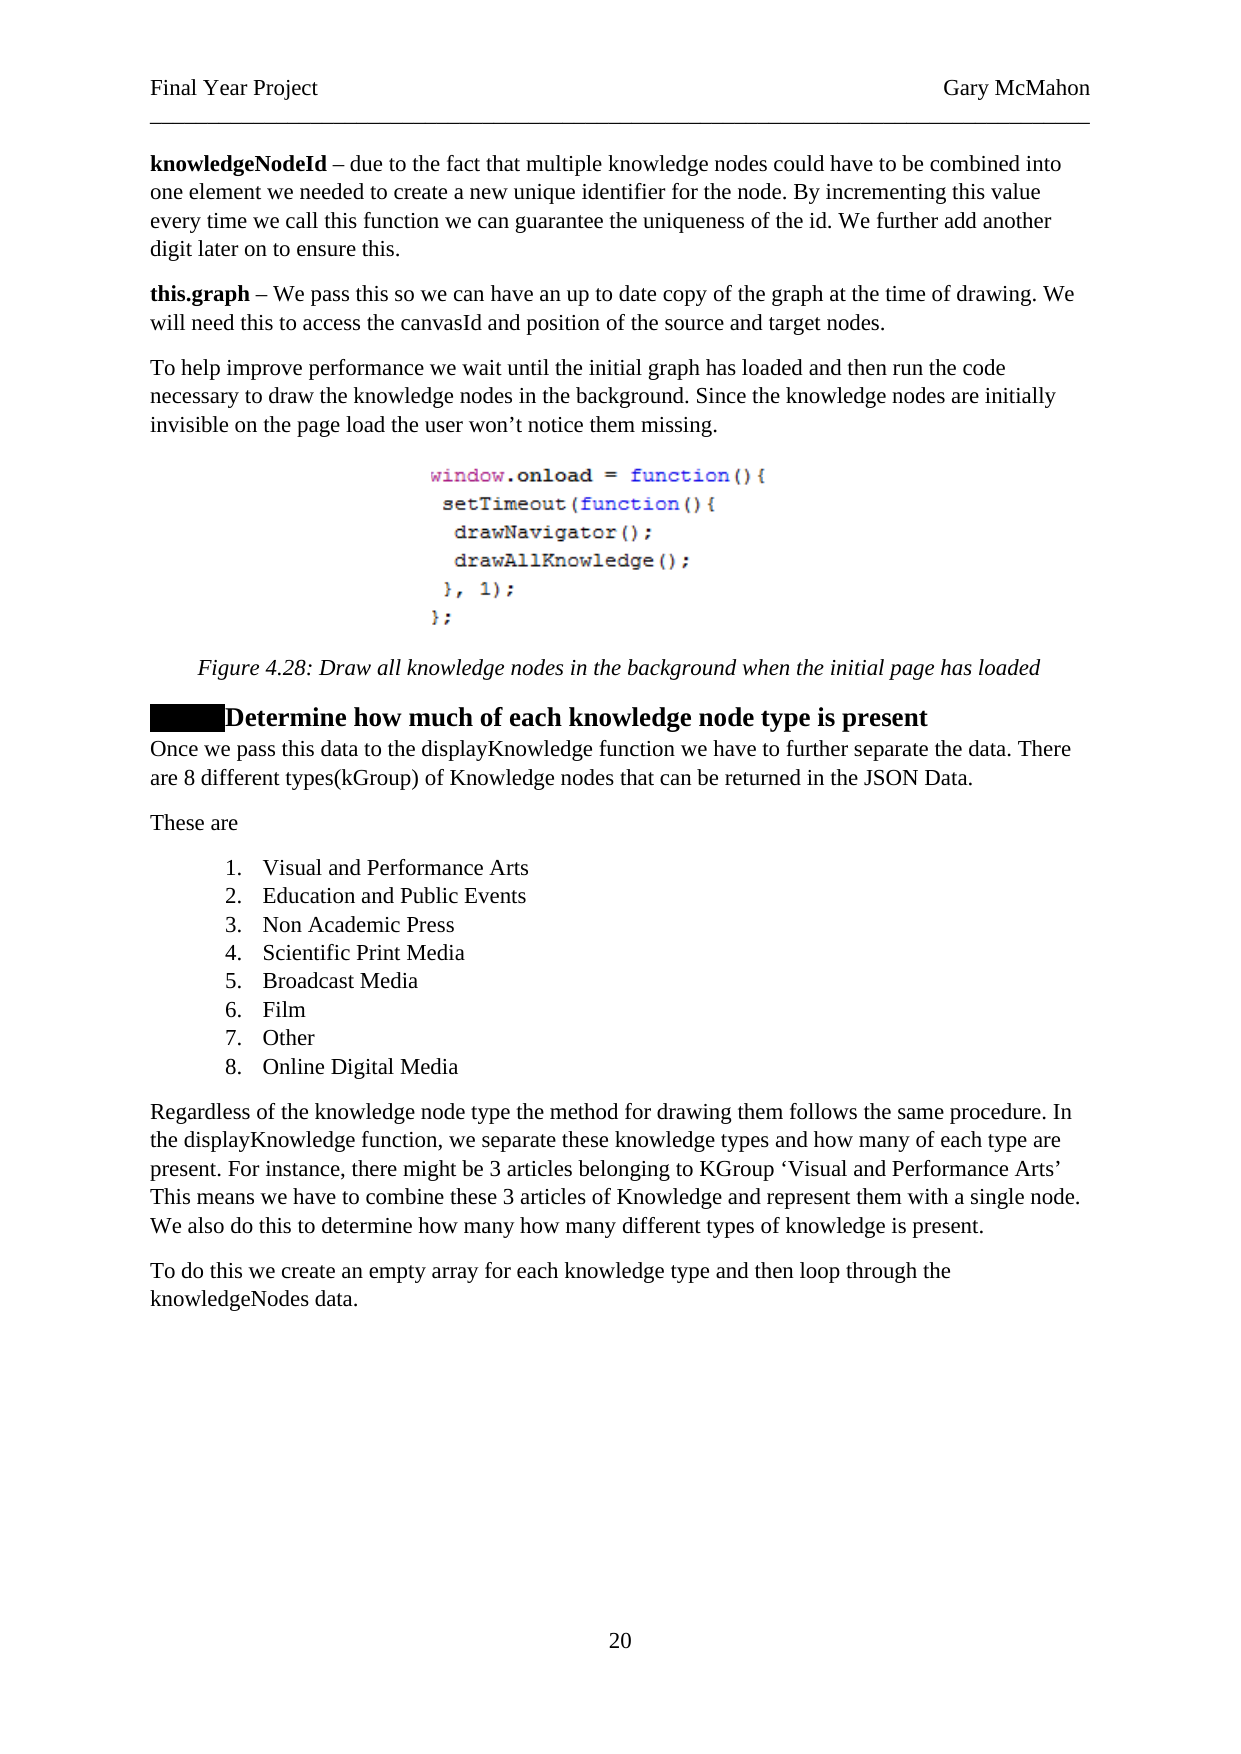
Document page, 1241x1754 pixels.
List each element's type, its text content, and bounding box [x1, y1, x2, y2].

text To do this we create an empty array for each knowledge type and then loop through the knowledgeNodes data. [150, 1257, 1090, 1312]
text knowledgeNodeId – due to the fact that multiple knowledge nodes could have to be combined into one element we needed to create a new unique identifier for the node. By incrementing this value every time we call this function we can guarantee the uniqueness of the id. We further add another digit later on to ensure this. [150, 150, 1090, 262]
text Once we pass this data to the displayKnowledge function we have to further separate the data. There are 8 different types(kGroup) of Knowledge nodes that can be returned in the JSON Data. [150, 735, 1090, 790]
list Online Digital Media [225, 1053, 1090, 1079]
list Non Academic Press [225, 911, 1090, 937]
list Visual and Performance Arts [225, 854, 1090, 880]
list Education and Public Events [225, 882, 1090, 908]
text These are [150, 809, 1090, 835]
text this.graph – We pass this so we can have an up to date copy of the graph at the time of drawing. We will need this to access the canvasId and position of the source and target nodes. [150, 280, 1090, 335]
list Broadcast Media [225, 967, 1090, 994]
list Film [225, 996, 1090, 1022]
list Scientific Print Media [225, 939, 1090, 965]
list Other [225, 1024, 1090, 1051]
subtitle Determine how much of each knowledge node type is present [150, 702, 1090, 733]
text To help improve performance we wait until the initial graph has loaded and then run the code necessary to draw the knowledge nodes in the background. Since the knowledge nodes are initially invisible on the page load the user won’t notice them missing. [150, 354, 1090, 437]
text Regardless of the knowledge node type the method for drawing them follows the same procedure. In the displayKnowledge function, we separate these knowledge types and how many of each type are present. For instance, there might be 3 articles belonging to KGroup ‘Visual and Performance Arts’ This means we have to combine these 3 articles of Knowledge and represent them with a single node. We also do this to determine how many how many different types of knowledge is present. [150, 1098, 1090, 1238]
picture [431, 456, 810, 636]
